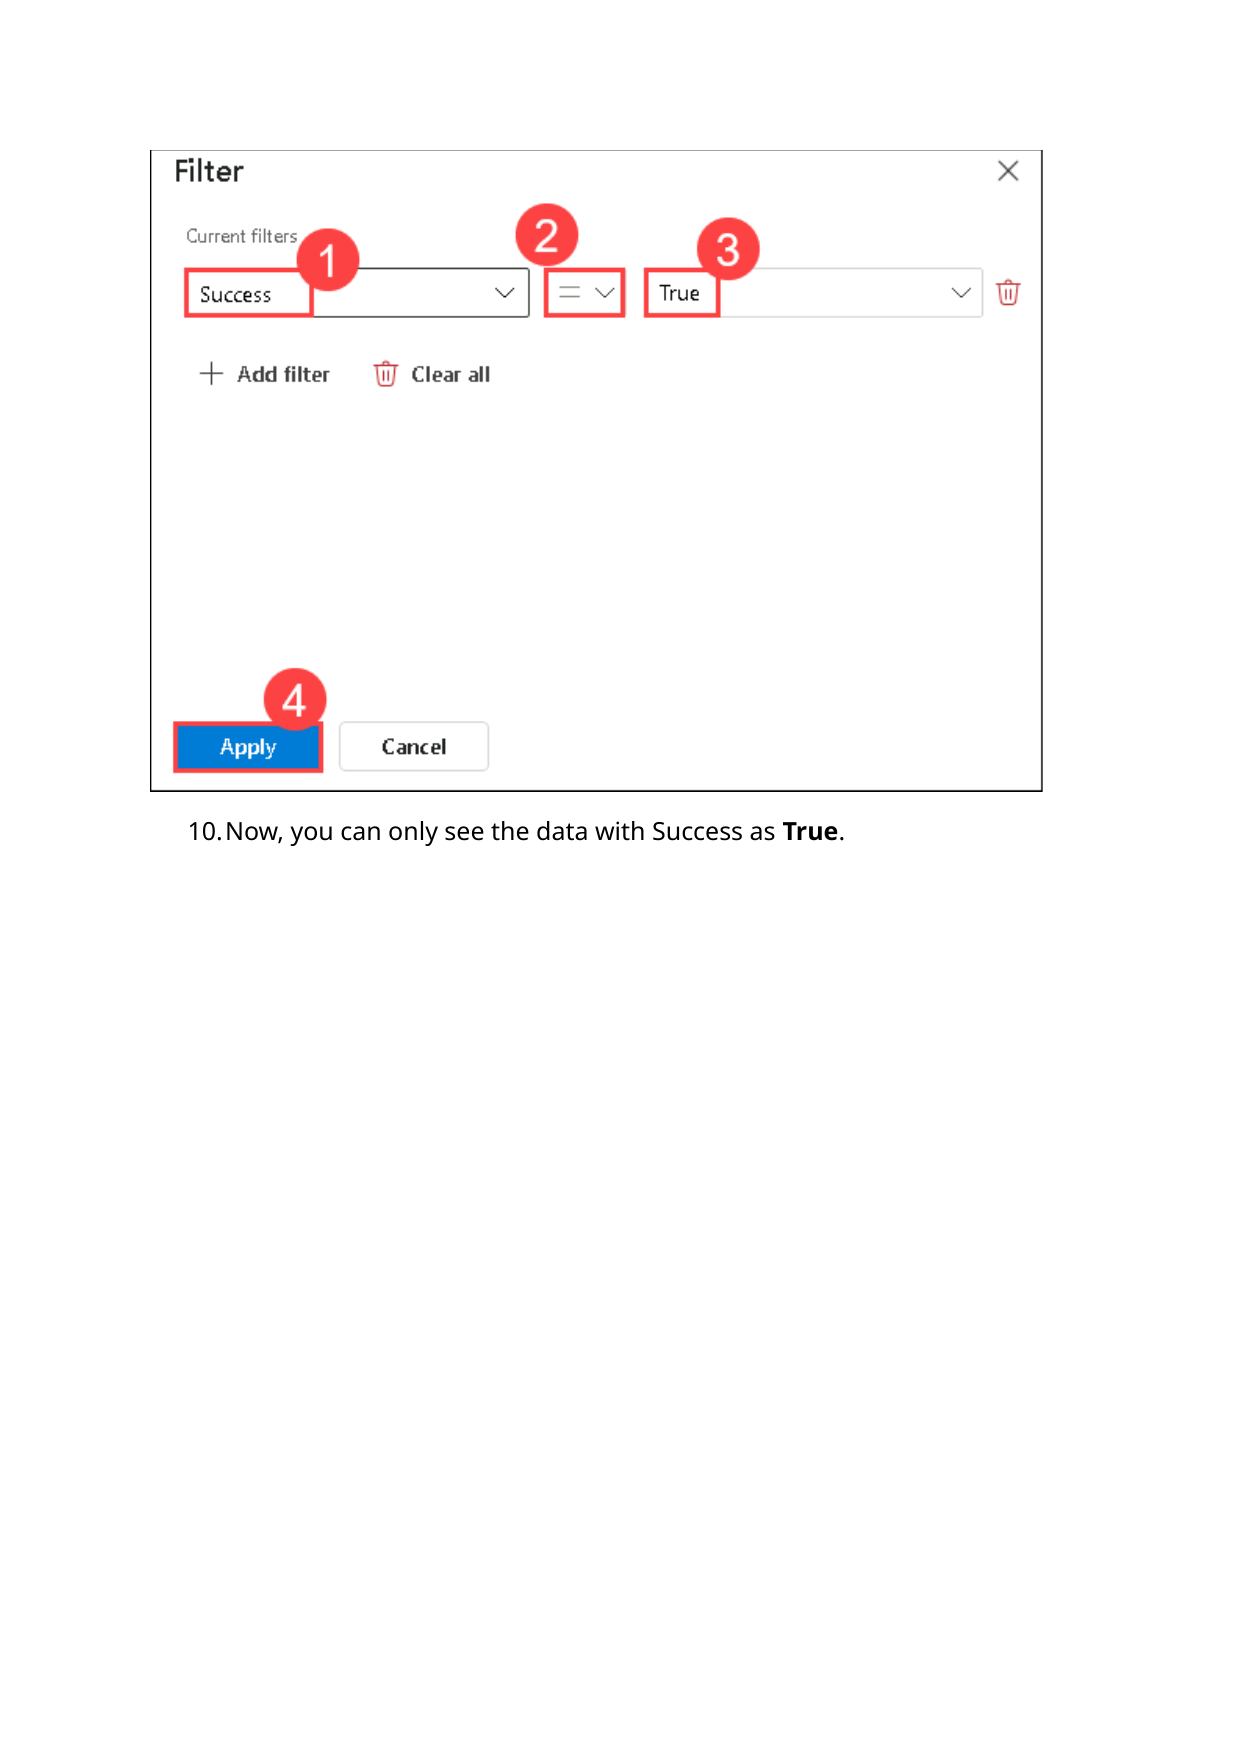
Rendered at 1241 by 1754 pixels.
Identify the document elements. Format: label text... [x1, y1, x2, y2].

list Now, you can only see the data with Success as True. [187, 813, 1090, 847]
picture [150, 150, 1043, 792]
